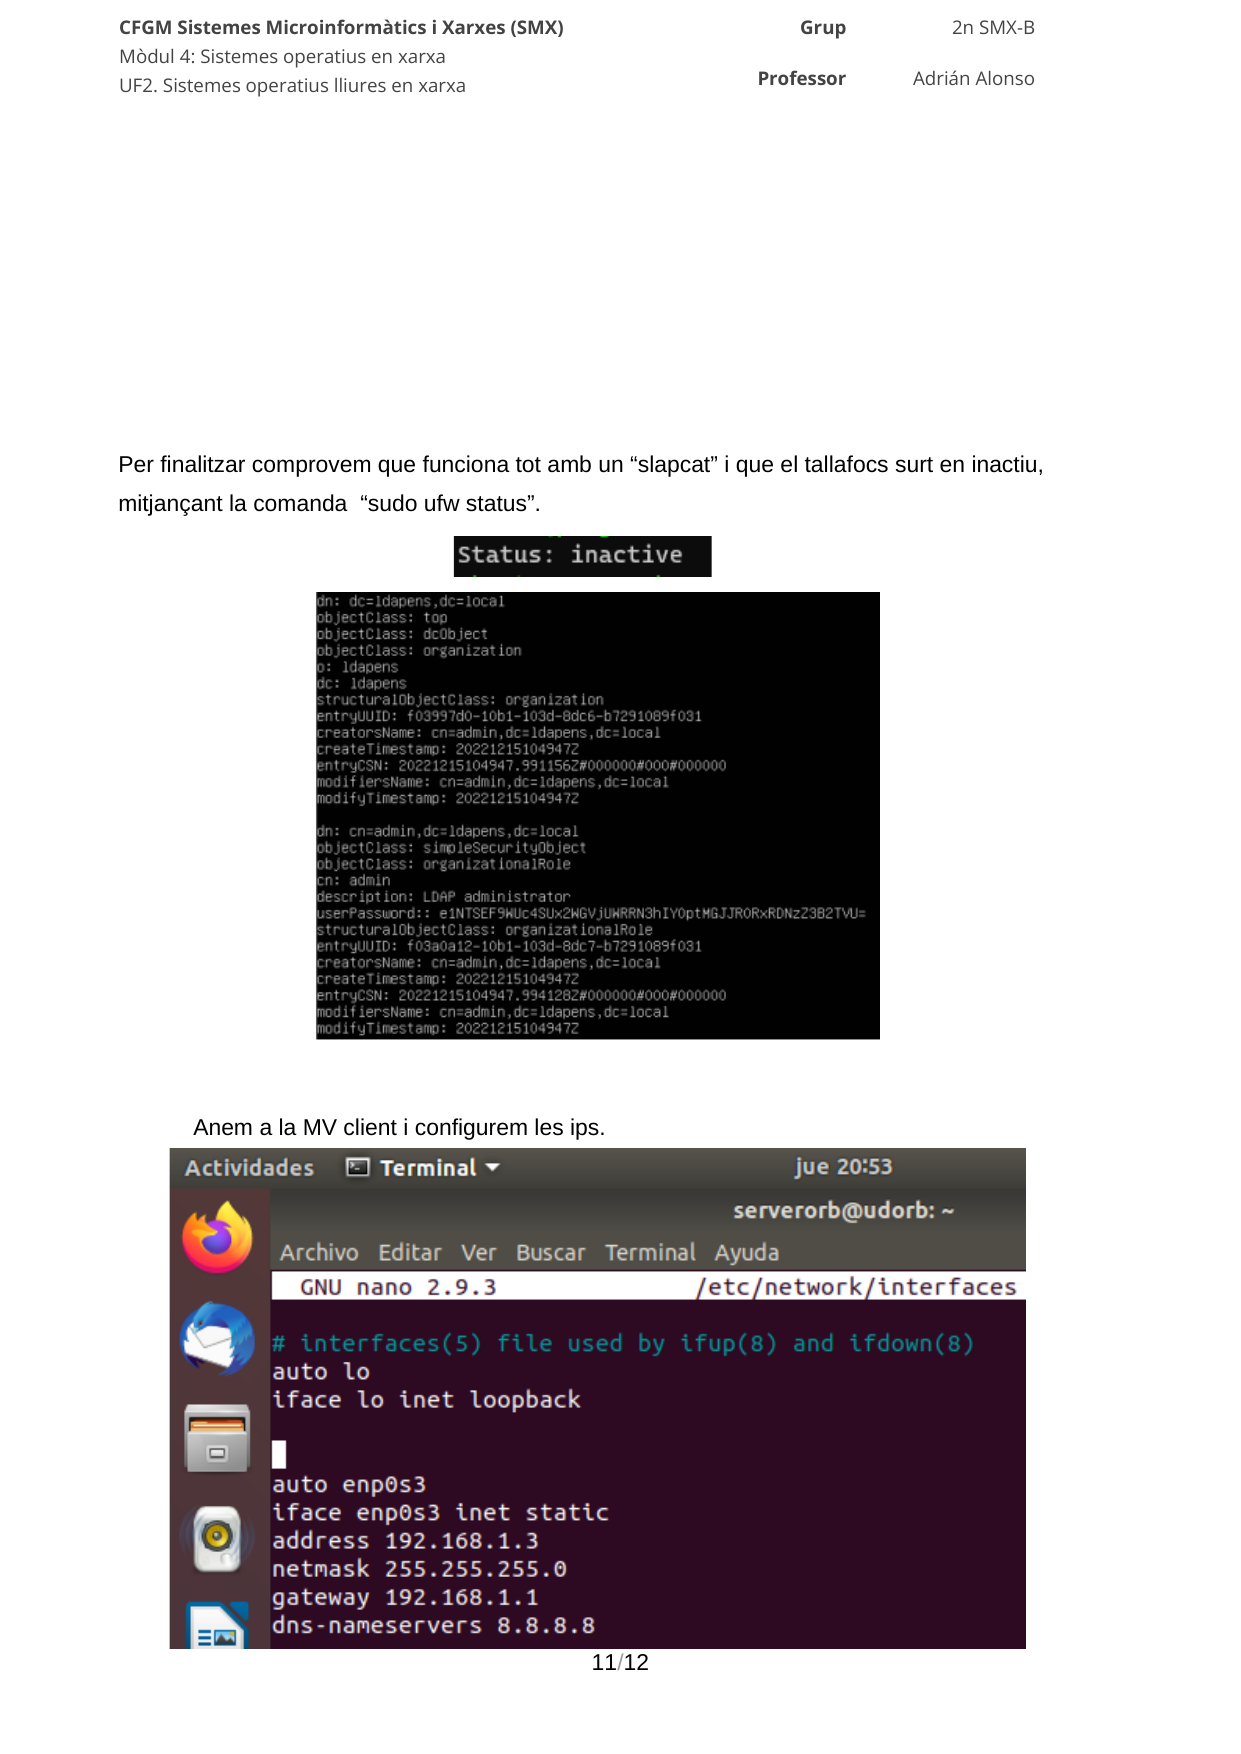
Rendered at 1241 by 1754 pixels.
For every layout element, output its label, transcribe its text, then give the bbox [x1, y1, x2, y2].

picture [453, 536, 712, 577]
picture [169, 1148, 1026, 1649]
text Per finalitzar comprovem que funciona tot amb un “slapcat” i que el tallafocs surt en inactiu, mitjançant la comanda “sudo ufw status”. [118, 451, 1122, 516]
picture [315, 592, 880, 1041]
text Anem a la MV client i configurem les ips. [118, 1114, 1122, 1140]
